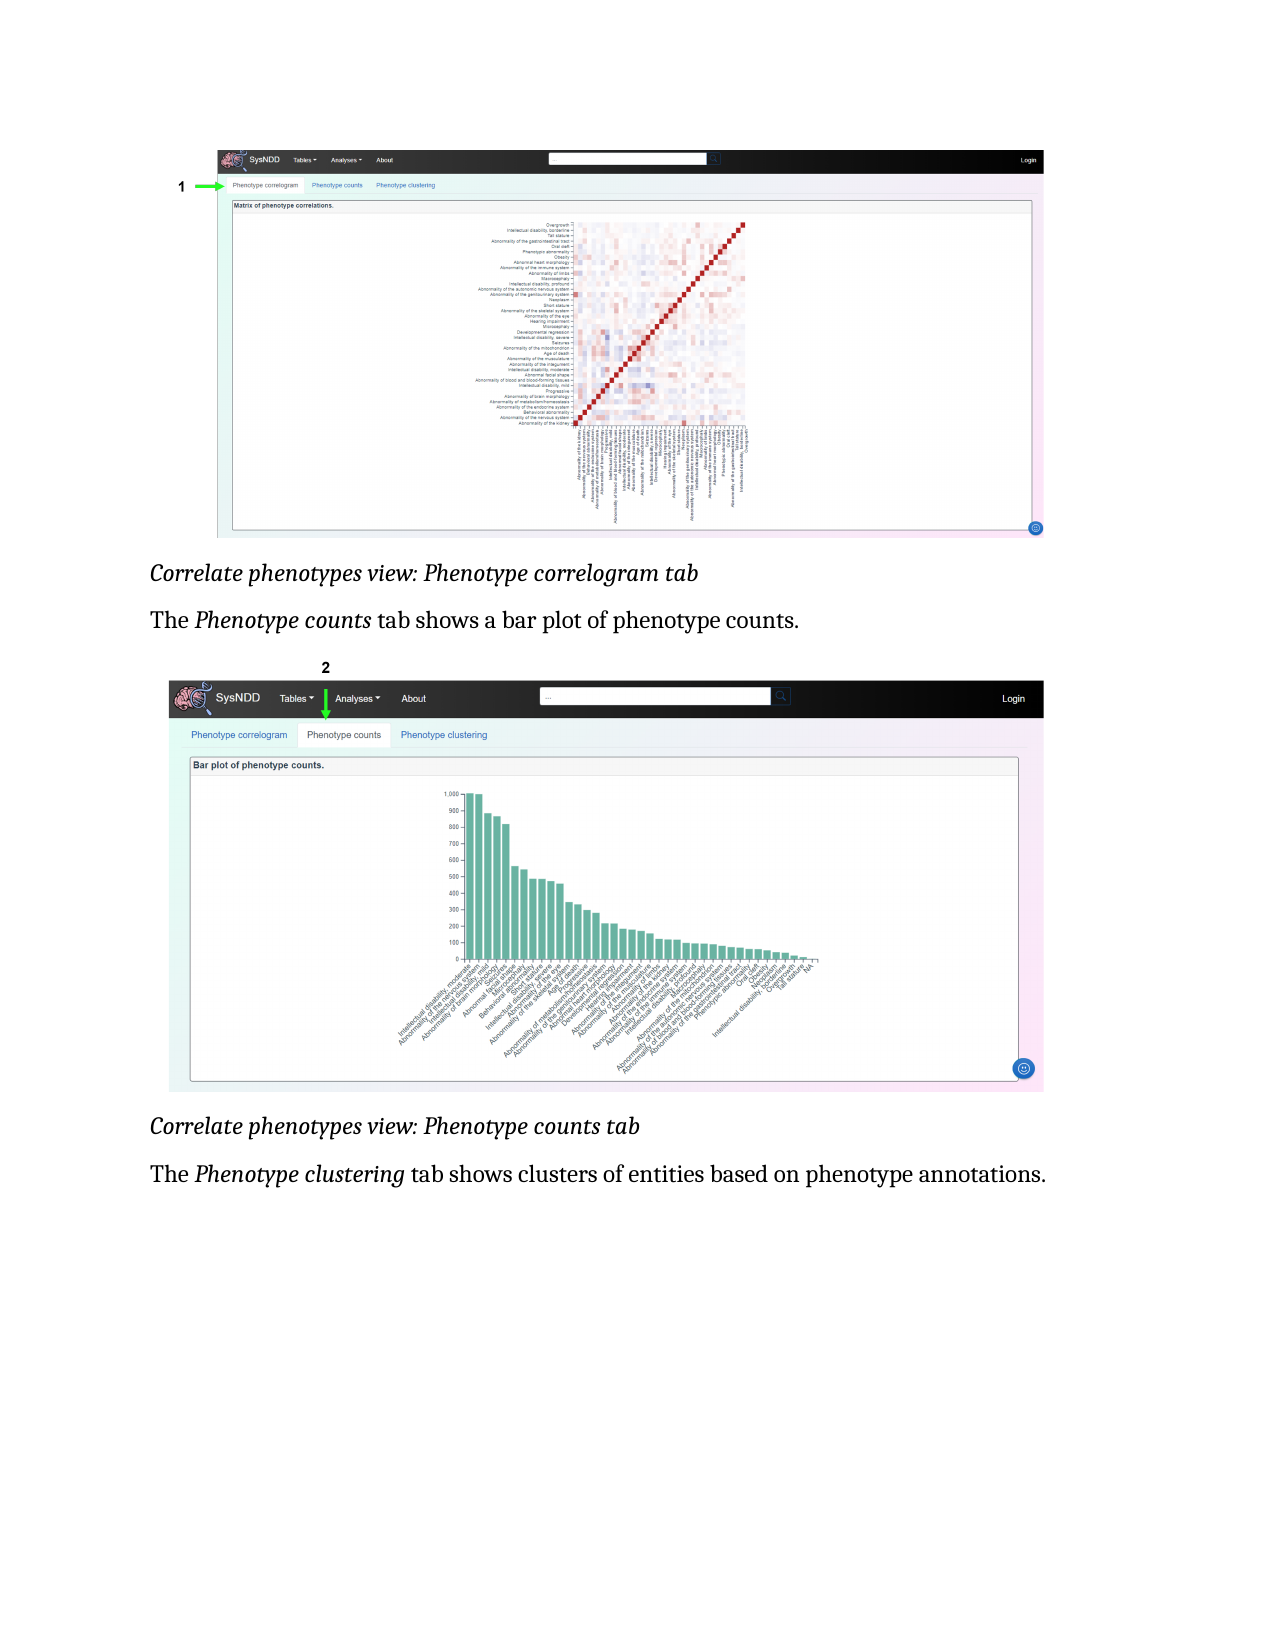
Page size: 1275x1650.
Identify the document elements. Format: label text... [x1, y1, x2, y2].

text Correlate phenotypes view: Phenotype correlogram tab [150, 559, 1125, 588]
text Correlate phenotypes view: Phenotype counts tab [150, 1112, 1125, 1141]
picture [168, 653, 1044, 1092]
picture [168, 150, 1044, 538]
text The Phenotype counts tab shows a bar plot of phenotype counts. [150, 606, 1125, 635]
text The Phenotype clustering tab shows clusters of entities based on phenotype annotations. [150, 1160, 1125, 1188]
